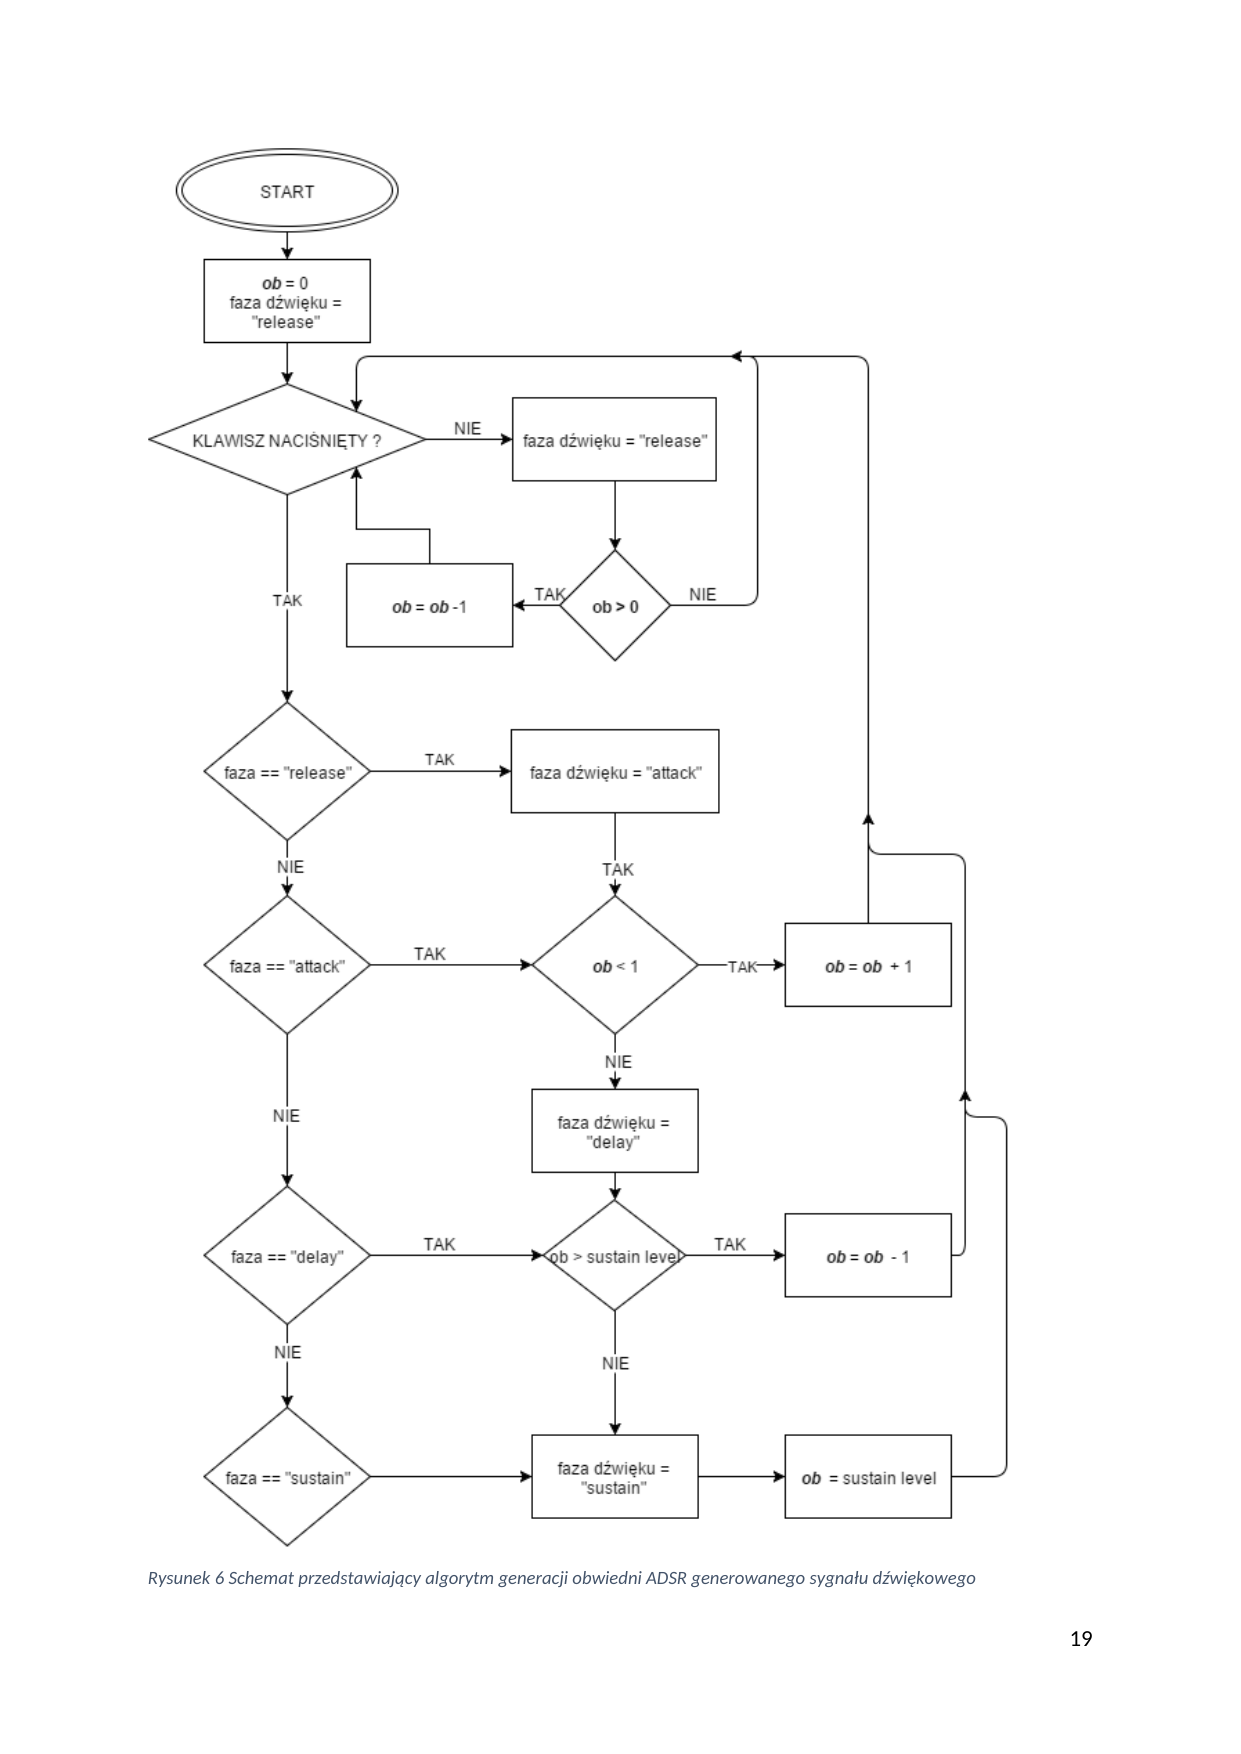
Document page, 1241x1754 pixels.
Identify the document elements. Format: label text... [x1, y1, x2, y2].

picture [147, 147, 1020, 1548]
text Rysunek 6 Schemat przedstawiający algorytm generacji obwiedni ADSR generowanego sygnału dźwiękowego [148, 1566, 1092, 1589]
